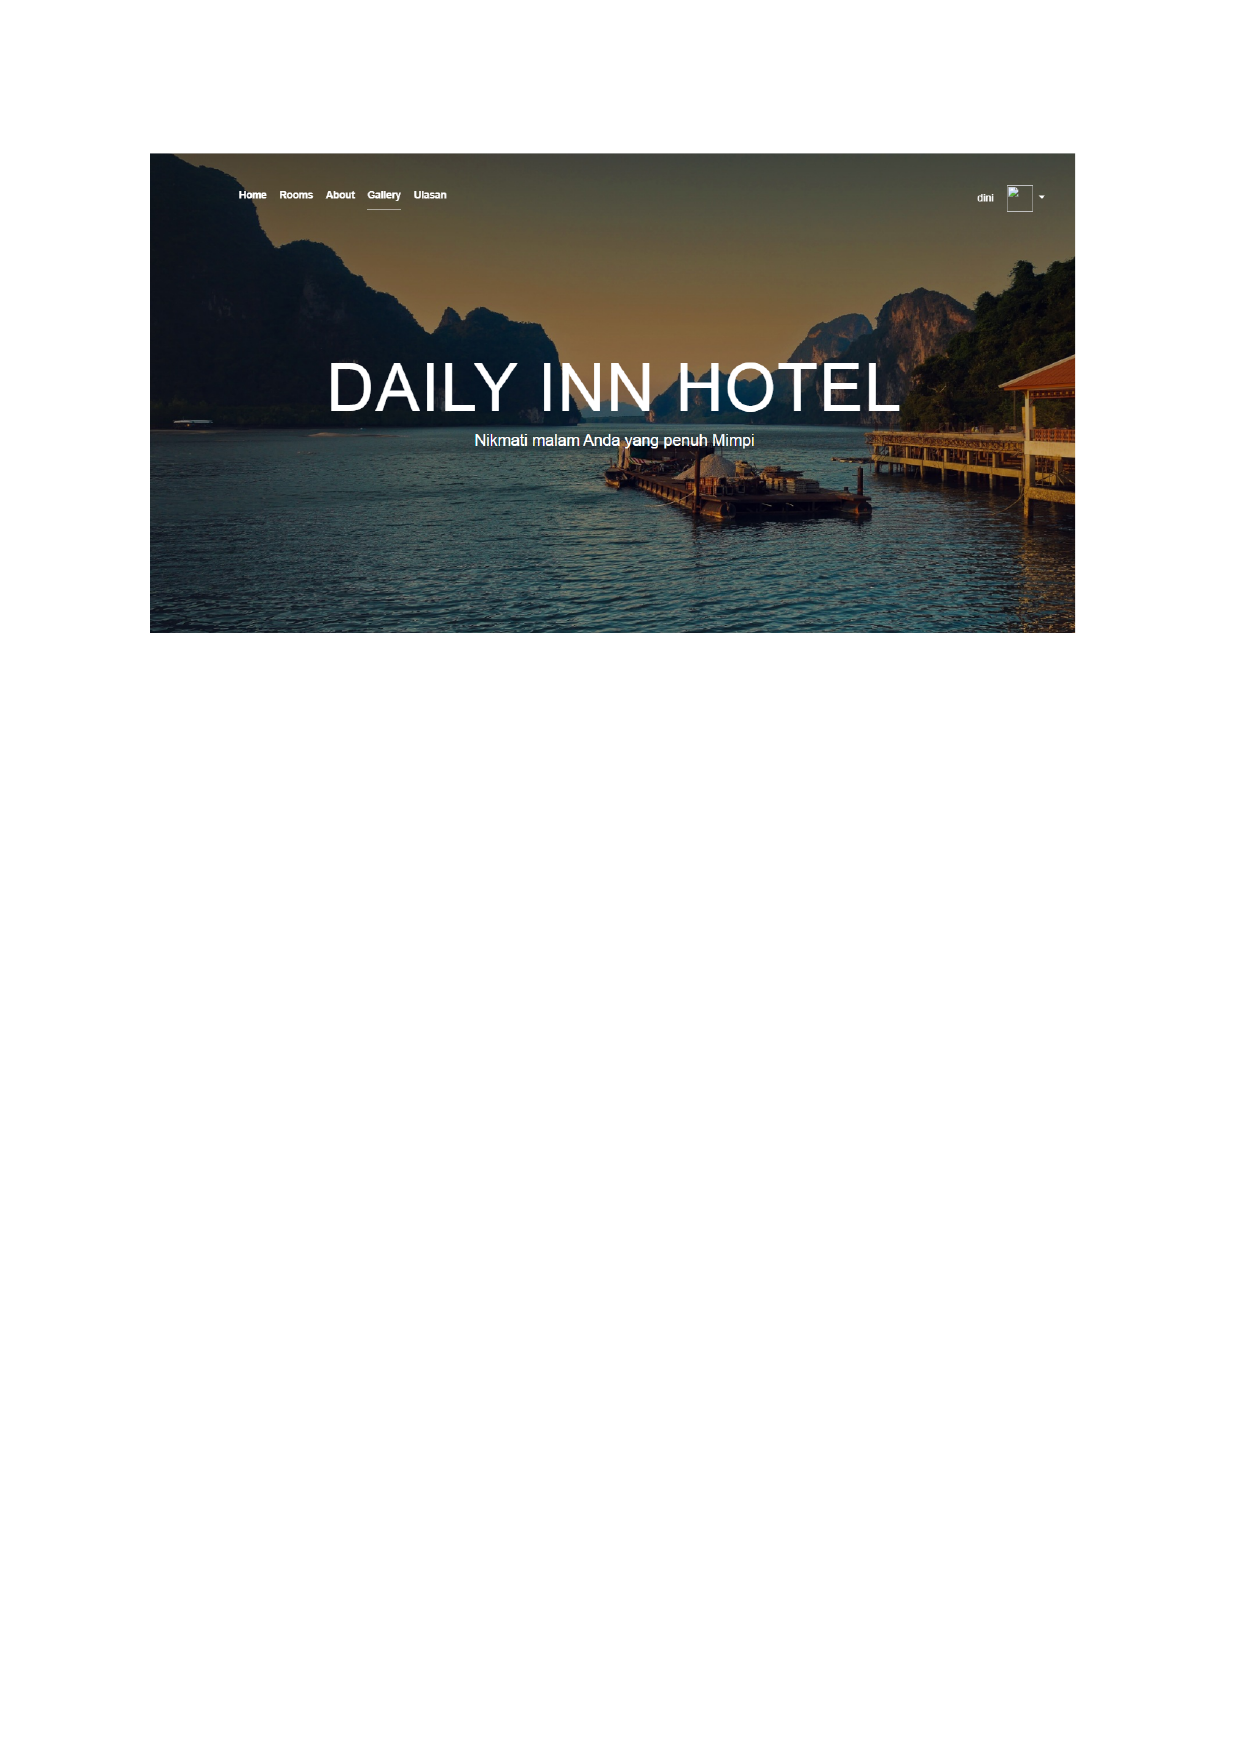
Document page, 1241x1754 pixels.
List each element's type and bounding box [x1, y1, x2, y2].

picture [150, 150, 1075, 633]
